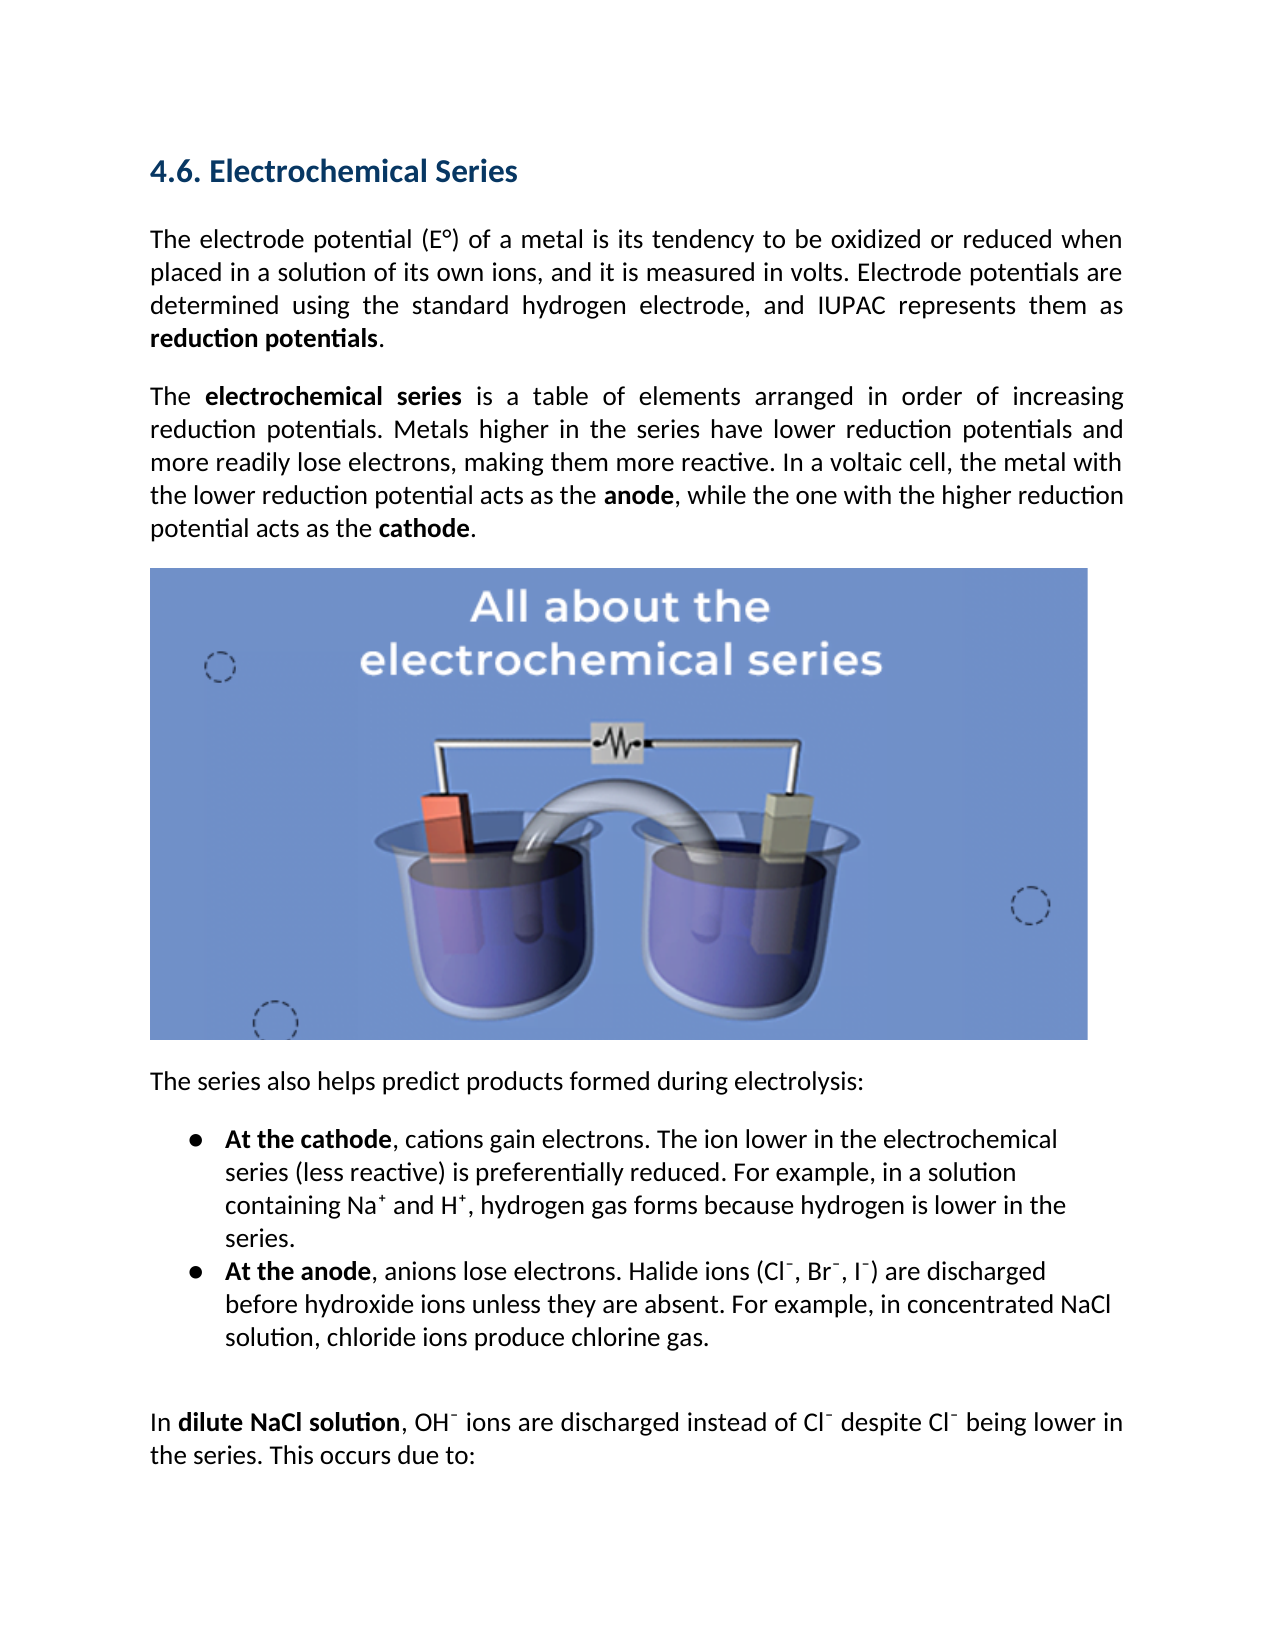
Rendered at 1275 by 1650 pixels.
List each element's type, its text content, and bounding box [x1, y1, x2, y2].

text The electrochemical series is a table of elements arranged in order of increasing reduction potentials. Metals higher in the series have lower reduction potentials and more readily lose electrons, making them more reactive. In a voltaic cell, the metal with the lower reduction potential acts as the anode, while the one with the higher reduction potential acts as the cathode. [150, 379, 1125, 544]
list At the anode, anions lose electrons. Halide ions (Cl⁻, Br⁻, I⁻) are discharged before hydroxide ions unless they are absent. For example, in concentrated NaCl solution, chloride ions produce chlorine gas. [187, 1254, 1125, 1380]
text The series also helps predict products formed during electrolysis: [150, 1064, 1125, 1097]
picture [150, 568, 1088, 1040]
text In dilute NaCl solution, OH⁻ ions are discharged instead of Cl⁻ despite Cl⁻ being lower in the series. This occurs due to: [150, 1405, 1125, 1471]
text The electrode potential (E°) of a metal is its tendency to be oxidized or reduced when placed in a solution of its own ions, and it is measured in volts. Electrode potentials are determined using the standard hydrogen electrode, and IUPAC represents them as reduction potentials. [150, 222, 1125, 354]
list At the cathode, cations gain electrons. The ion lower in the electrochemical series (less reactive) is preferentially reduced. For example, in a solution containing Na⁺ and H⁺, hydrogen gas forms because hydrogen is lower in the series. [187, 1122, 1125, 1254]
text 4.6. Electrochemical Series [150, 150, 1125, 191]
